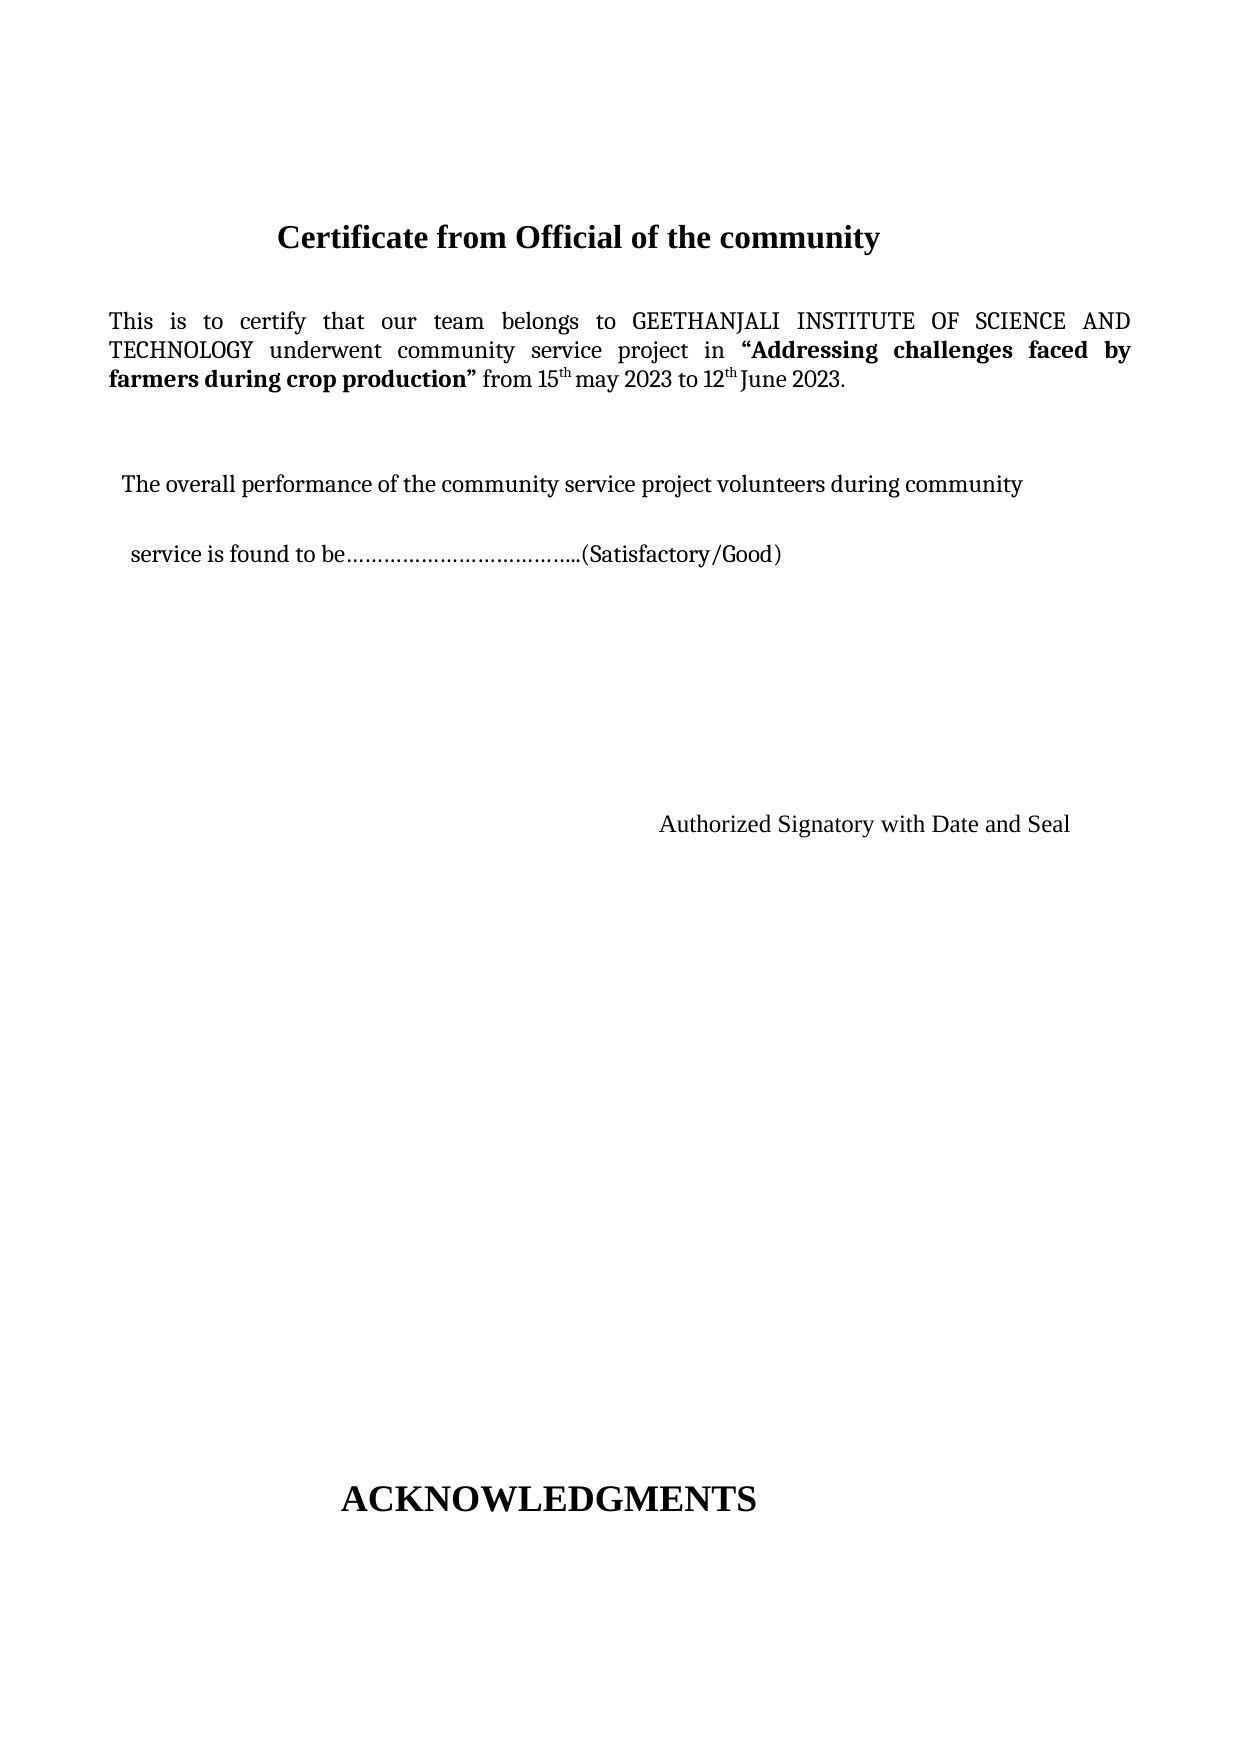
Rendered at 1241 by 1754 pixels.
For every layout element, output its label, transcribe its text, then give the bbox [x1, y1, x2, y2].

text service is found to be………………………………..(Satisfactory/Good) [109, 540, 1132, 569]
text ACKNOWLEDGMENTS [150, 1476, 1132, 1519]
text The overall performance of the community service project volunteers during community [109, 470, 1132, 499]
text This is to certify that our team belongs to GEETHANJALI INSTITUTE OF SCIENCE AND TECHNOLOGY underwent community service project in “Addressing challenges faced by farmers during crop production” from 15th may 2023 to 12th June 2023. [109, 307, 1132, 393]
text Authorized Signatory with Date and Seal [109, 809, 1132, 838]
text Certificate from Official of the community [150, 218, 1132, 256]
